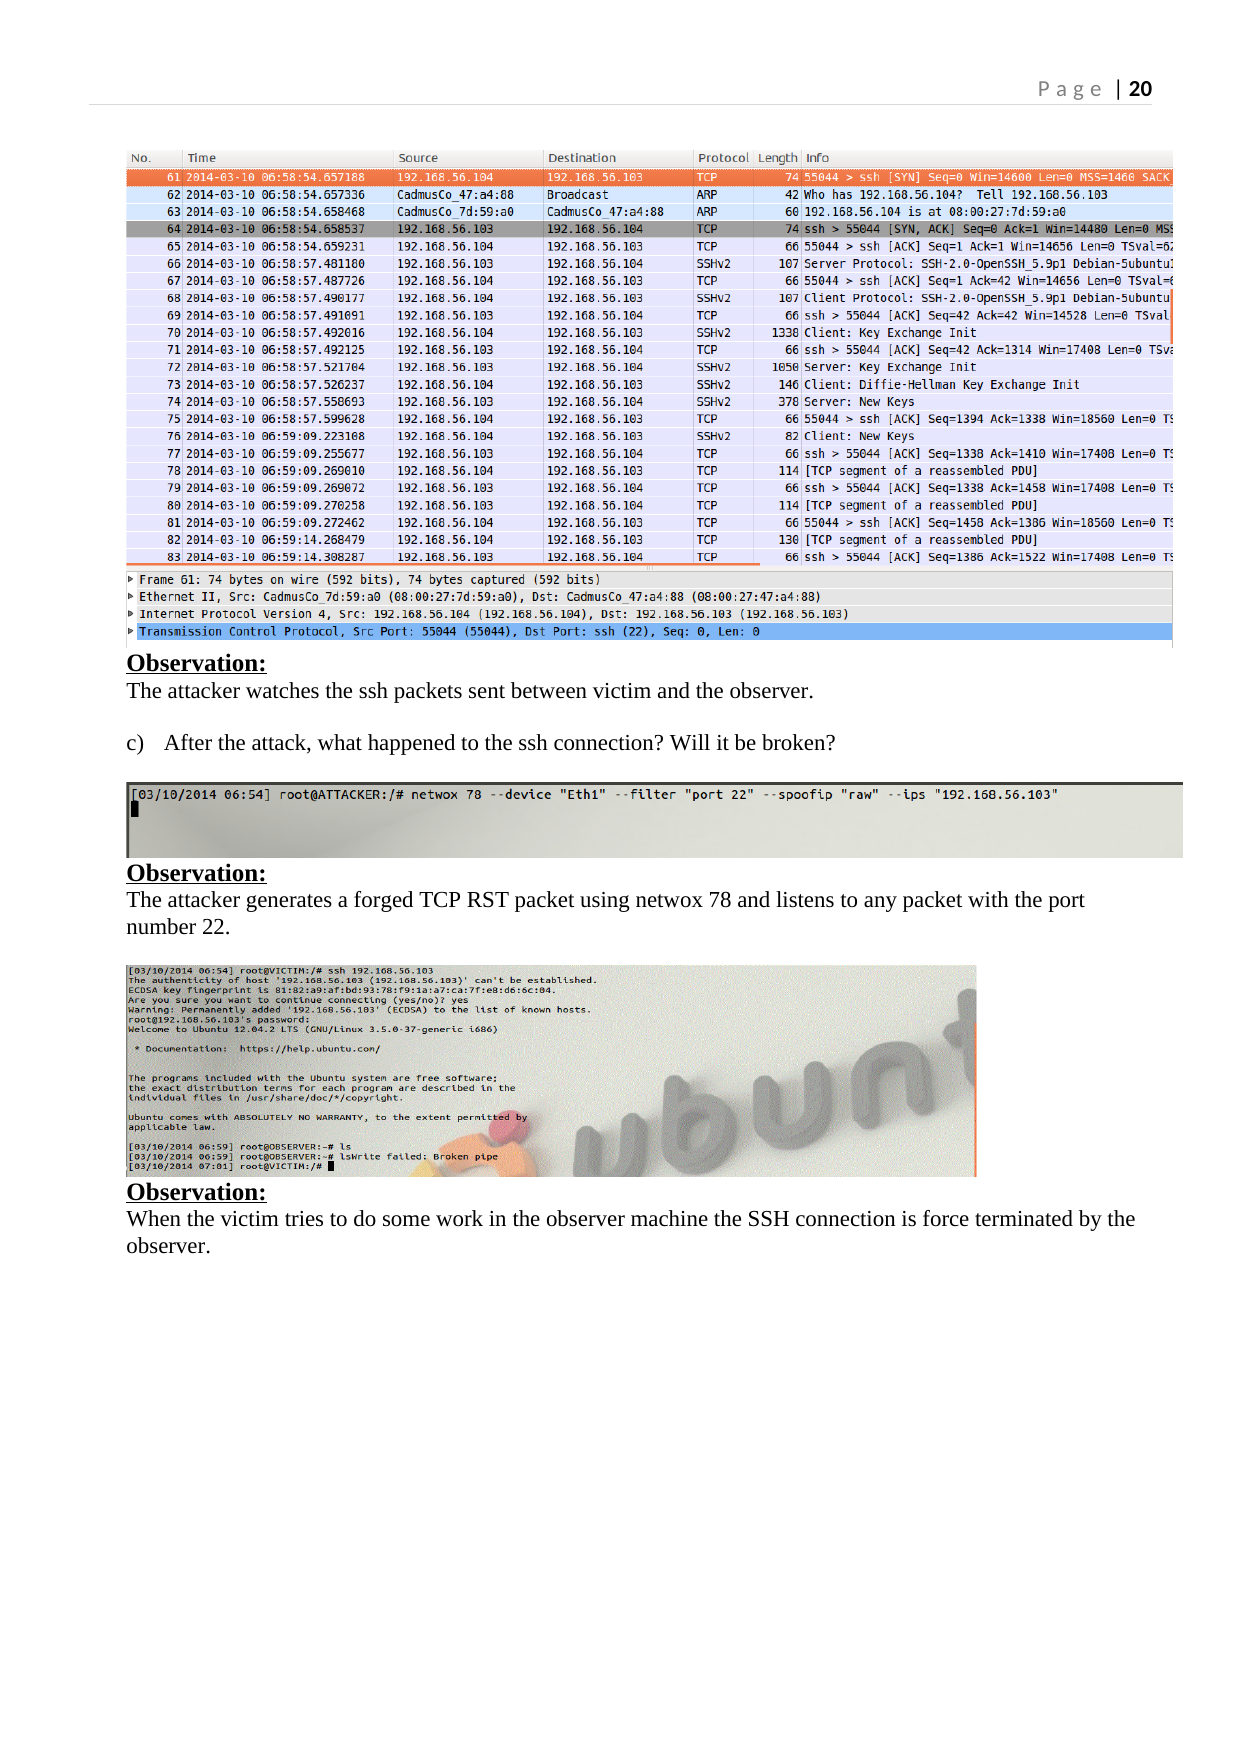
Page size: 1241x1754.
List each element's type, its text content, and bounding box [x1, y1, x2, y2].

picture [126, 782, 1190, 858]
picture [126, 965, 982, 1177]
picture [126, 150, 1189, 648]
text Observation: [89, 648, 1152, 677]
text The attacker watches the ssh packets sent between victim and the observer. [126, 677, 1152, 703]
text The attacker generates a forged TCP RST packet using netwox 78 and listens to any packet with the port number 22. [126, 887, 1152, 939]
list After the attack, what happened to the ssh connection? Will it be broken? [126, 729, 1152, 756]
text When the victim tries to do some work in the observer machine the SSH connection is force terminated by the observer. [126, 1205, 1152, 1258]
text Observation: [89, 1177, 1152, 1205]
text Observation: [89, 858, 1152, 887]
